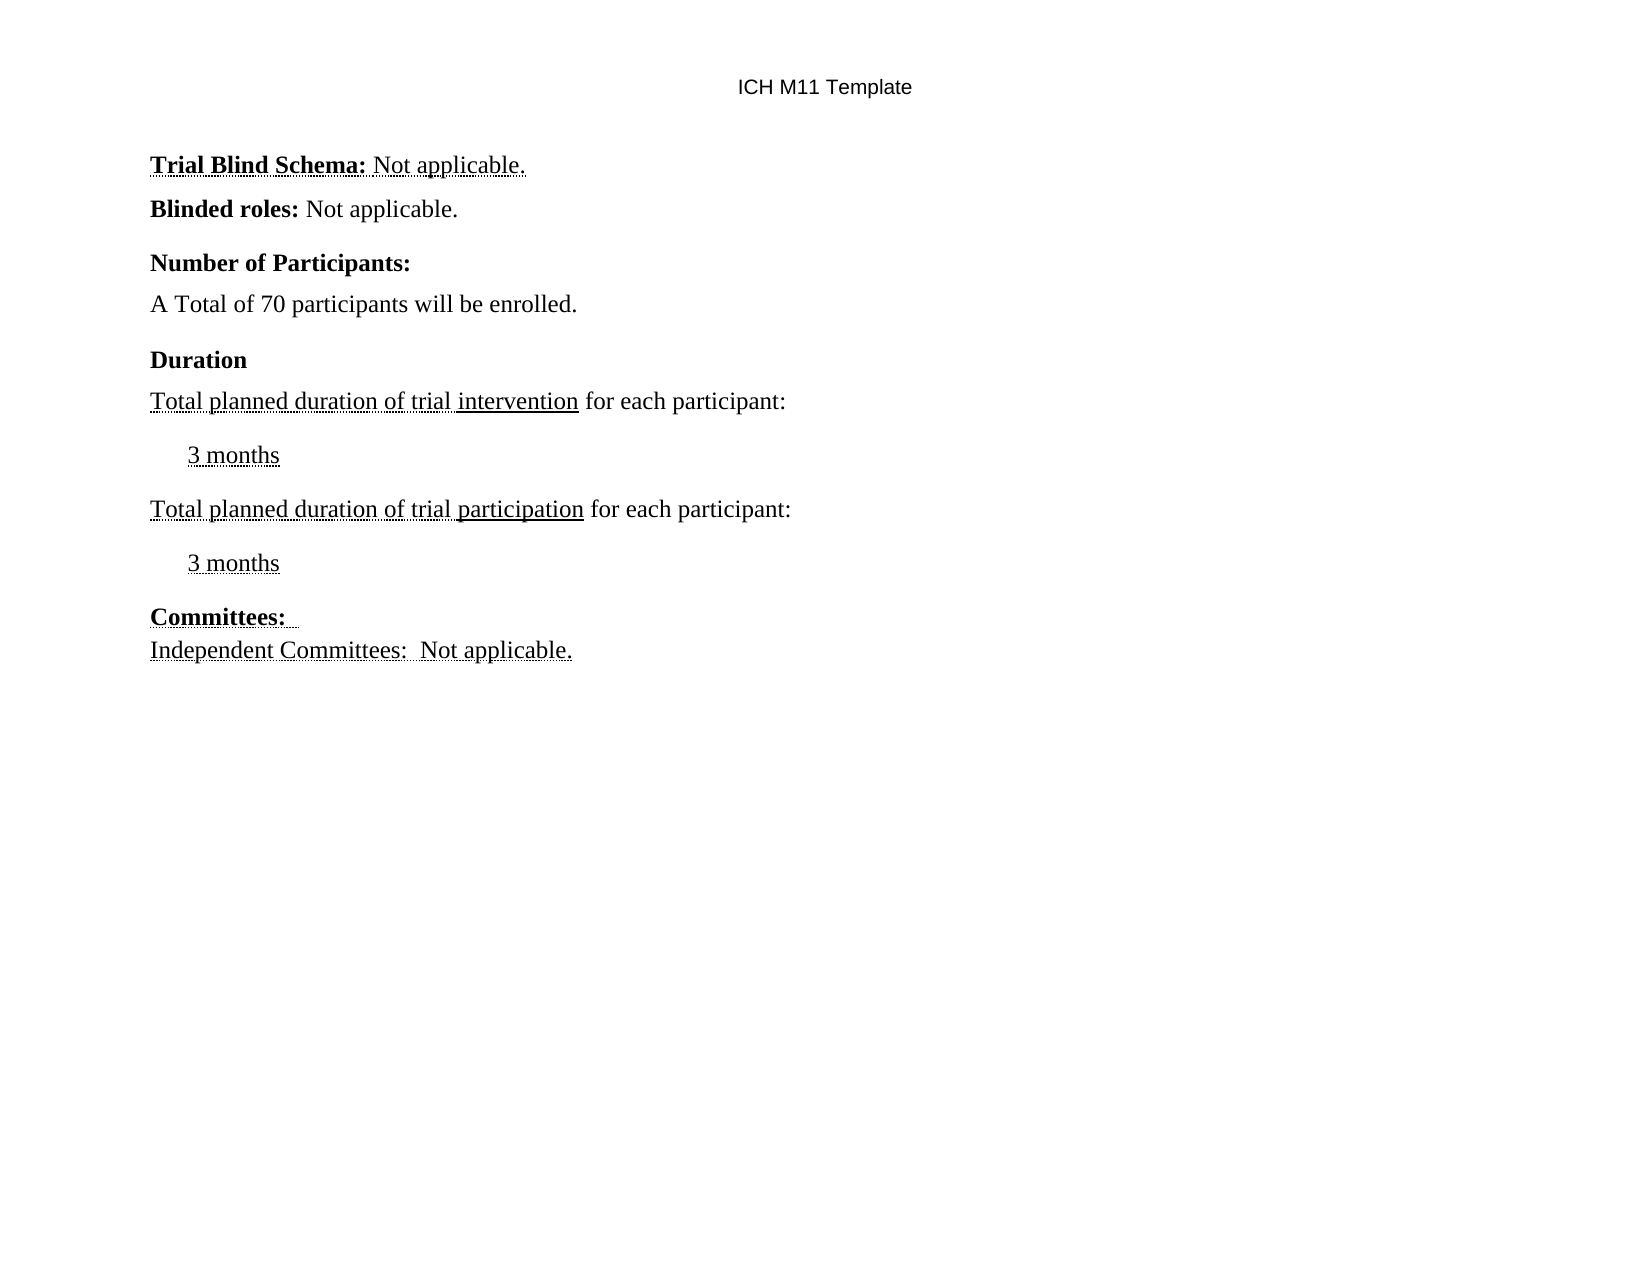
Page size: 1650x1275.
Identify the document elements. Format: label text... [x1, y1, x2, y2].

text 3 months [187, 548, 1500, 577]
text Total planned duration of trial participation for each participant: [150, 494, 1500, 523]
text Blinded roles: Not applicable. [150, 192, 1500, 223]
text A Total of 70 participants will be enrolled. [150, 289, 1500, 318]
text Total planned duration of trial intervention for each participant: [150, 386, 1500, 415]
text Committees: [150, 602, 1500, 631]
text 3 months [187, 440, 1500, 469]
text Trial Blind Schema: Not applicable. [150, 150, 1500, 179]
subtitle Duration [150, 345, 1500, 374]
text Independent Committees: Not applicable. [150, 635, 1500, 664]
subtitle Number of Participants: [150, 248, 1500, 277]
